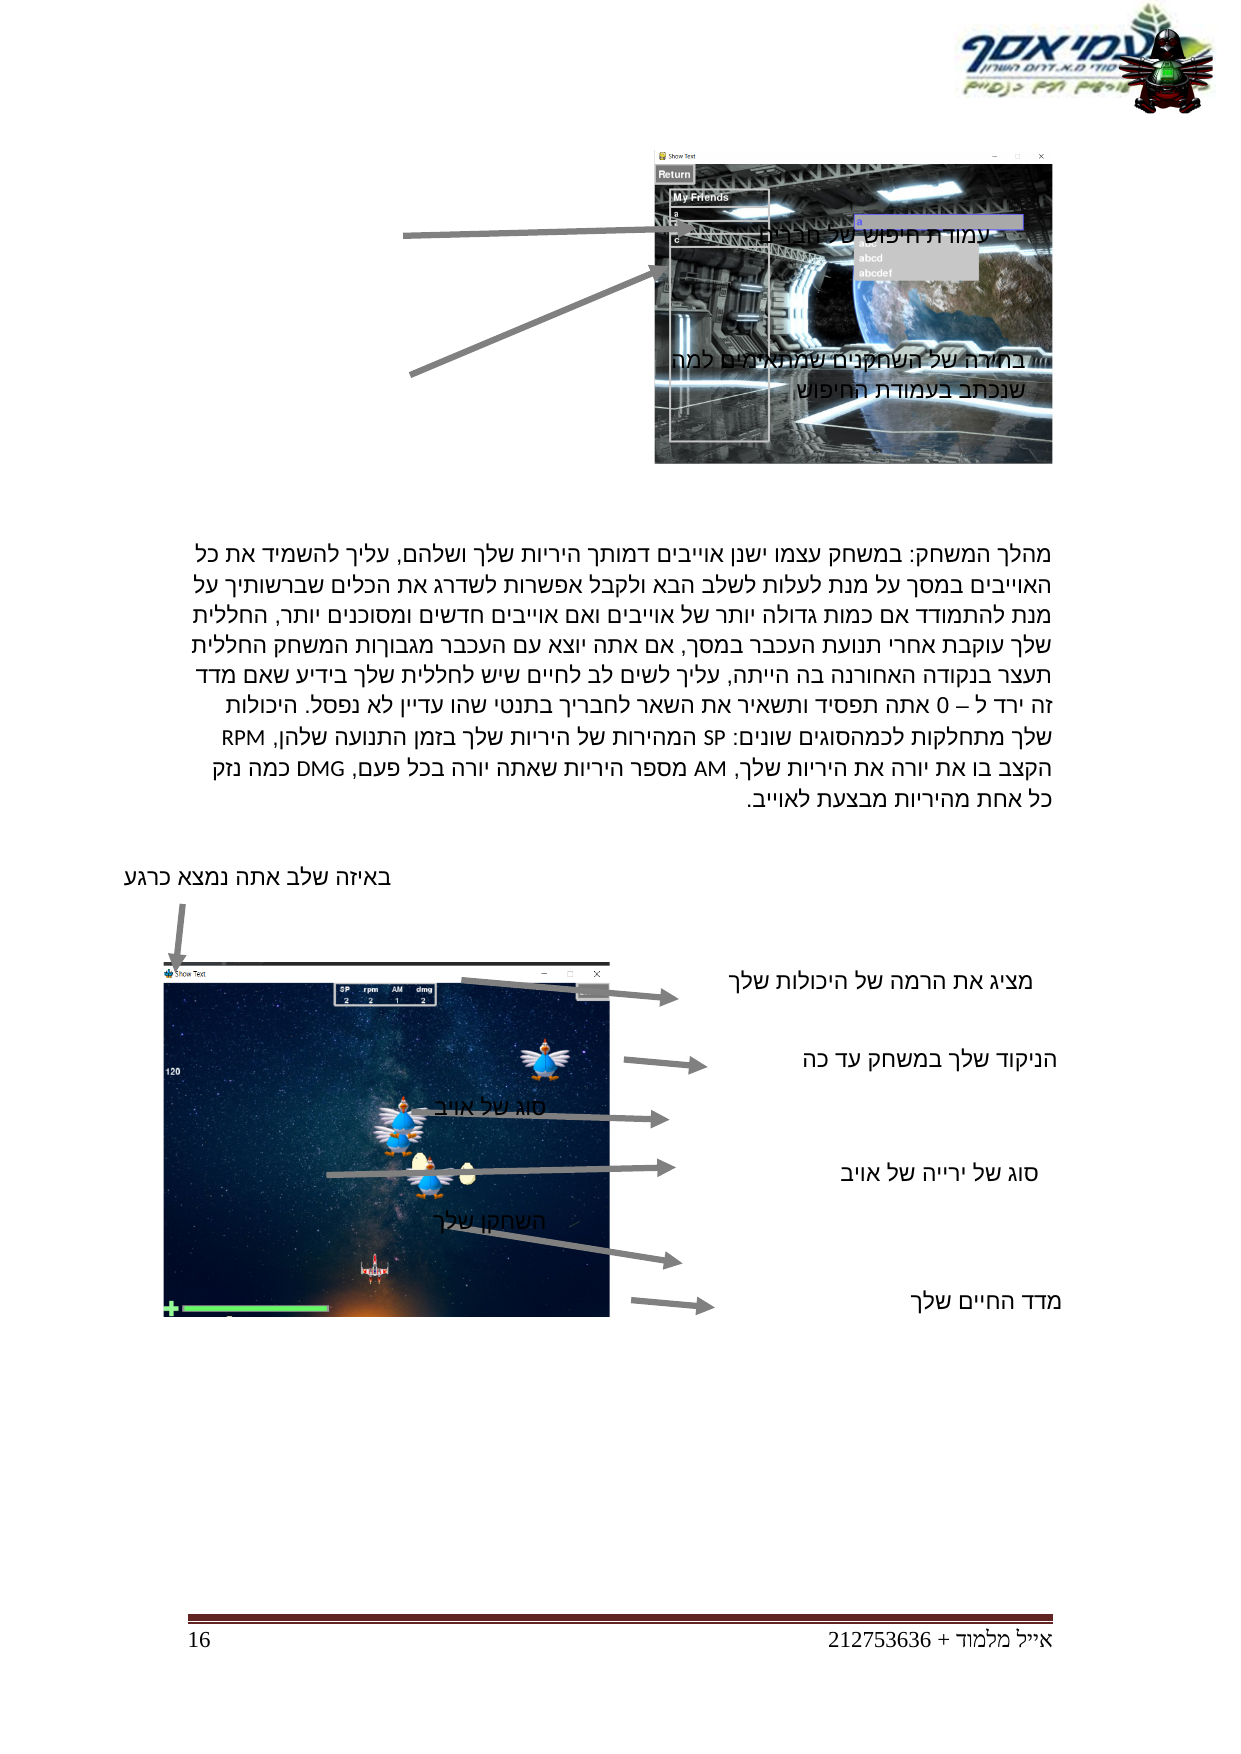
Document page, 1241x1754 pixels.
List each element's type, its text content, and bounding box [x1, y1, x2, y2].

picture [654, 150, 1053, 464]
picture [952, 0, 1218, 114]
text מהלך המשחק: במשחק עצמו ישנן אוייבים דמותך היריות שלך ושלהם, עליך להשמיד את כל האוייבים במסך על מנת לעלות לשלב הבא ולקבל אפשרות לשדרג את הכלים שברשותיך על מנת להתמודד אם כמות גדולה יותר של אוייבים ואם אוייבים חדשים ומסוכנים יותר, החללית שלך עוקבת אחרי תנועת העכבר במסך, אם אתה יוצא עם העכבר מגבוךות המשחק החללית תעצר בנקודה האחורנה בה הייתה, עליך לשים לב לחיים שיש לחללית שלך בידיע שאם מדד זה ירד ל – 0 אתה תפסיד ותשאיר את השאר לחבריך בתנטי שהו עדיין לא נפסל. היכולות שלך מתחלקות לכמהסוגים שונים: SP המהירות של היריות שלך בזמן התנועה שלהן, RPM הקצב בו את יורה את היריות שלך, AM מספר היריות שאתה יורה בכל פעם, DMG כמה נזק כל אחת מהיריות מבצעת לאוייב. [187, 541, 1053, 813]
picture [162, 962, 614, 1319]
picture [535, 1103, 543, 1112]
